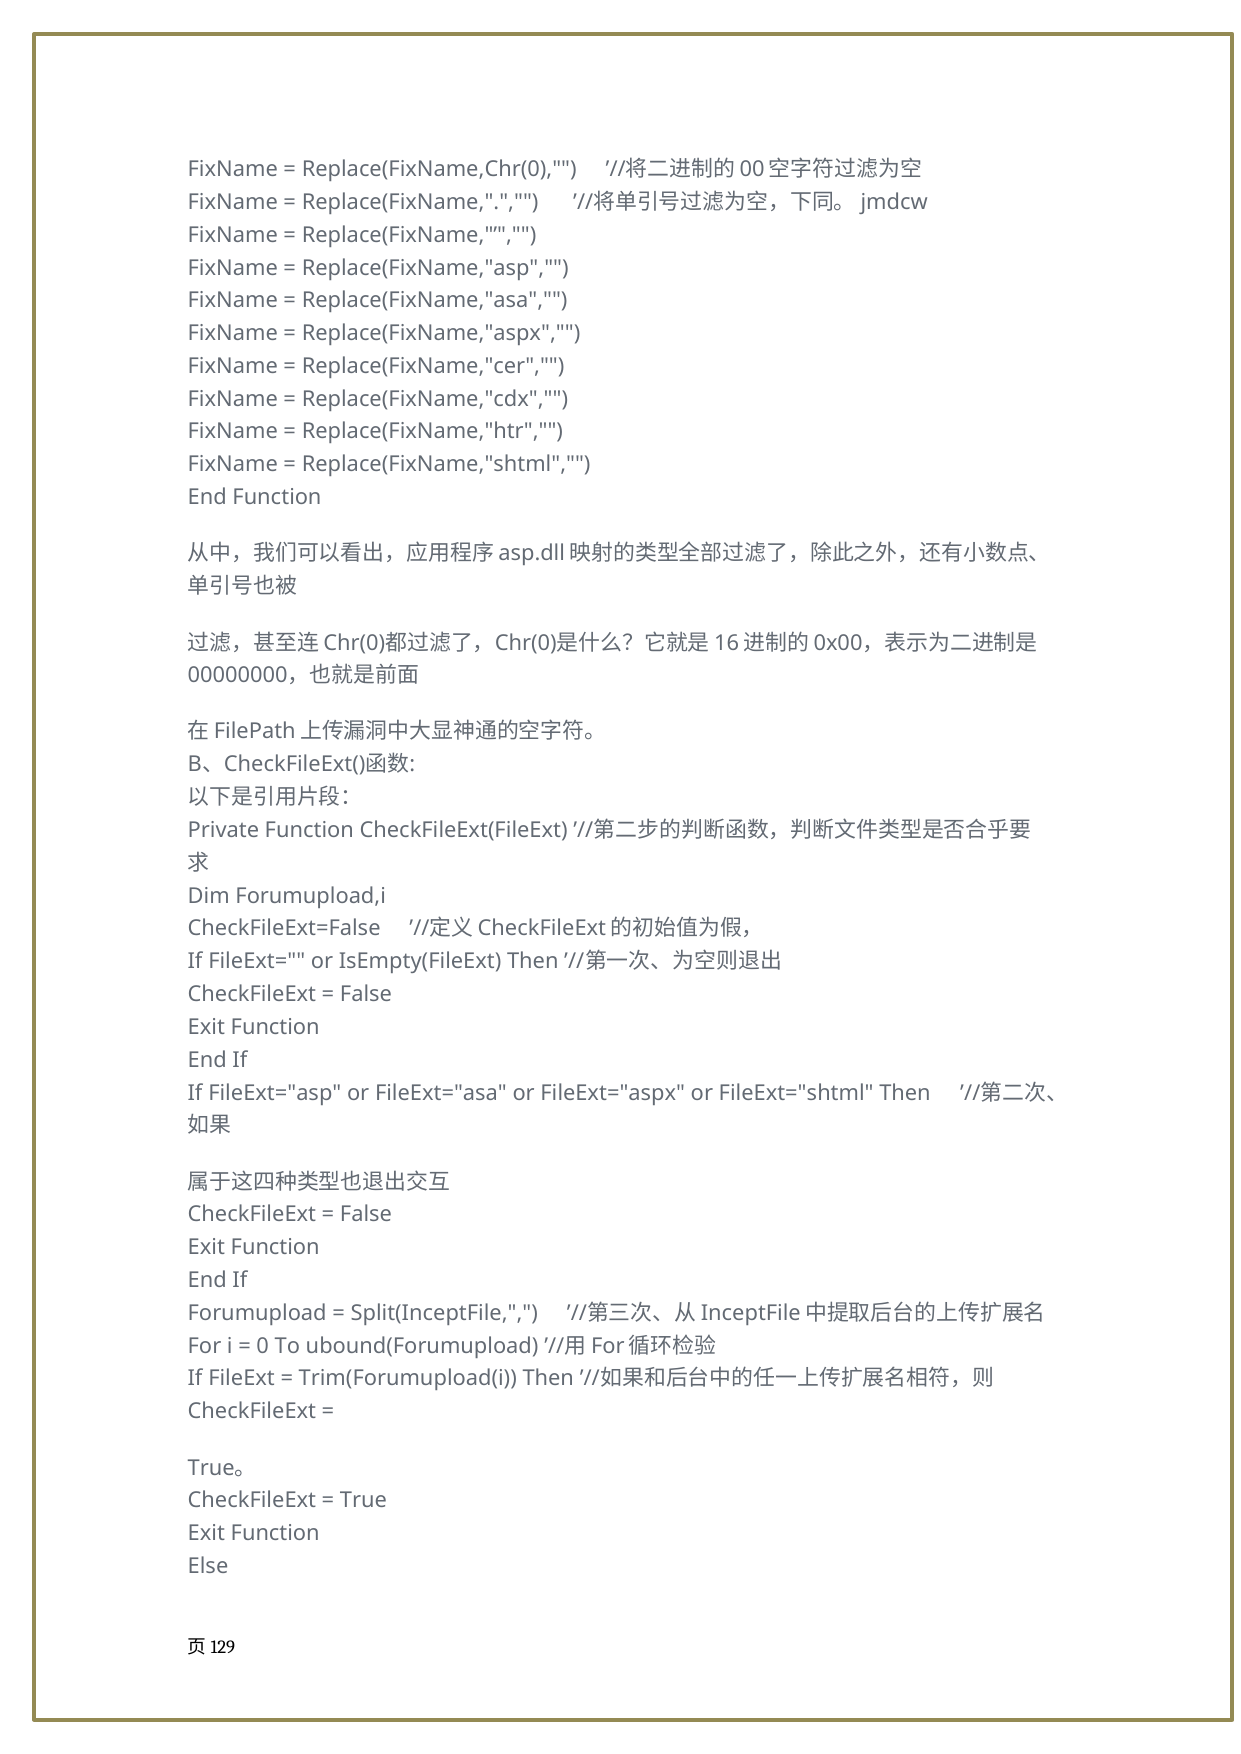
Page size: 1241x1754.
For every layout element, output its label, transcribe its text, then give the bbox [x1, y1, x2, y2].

text 属于这四种类型也退出交互 CheckFileExt = False Exit Function End If Forumupload = Split(InceptFile,",") ’//第三次、从InceptFile中提取后台的上传扩展名 For i = 0 To ubound(Forumupload) ’//用For循环检验 If FileExt = Trim(Forumupload(i)) Then ’//如果和后台中的任一上传扩展名相符，则CheckFileExt = [187, 1162, 1053, 1425]
text 在FilePath上传漏洞中大显神通的空字符。 B、CheckFileExt()函数: 以下是引用片段： Private Function CheckFileExt(FileExt) ’//第二步的判断函数，判断文件类型是否合乎要求 Dim Forumupload,i CheckFileExt=False ’//定义CheckFileExt的初始值为假， If FileExt="" or IsEmpty(FileExt) Then ’//第一次、为空则退出 CheckFileExt = False Exit Function End If If FileExt="asp" or FileExt="asa" or FileExt="aspx" or FileExt="shtml" Then ’//第二次、如果 [187, 712, 1053, 1139]
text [187, 150, 1053, 511]
text 过滤，甚至连Chr(0)都过滤了，Chr(0)是什么？它就是16进制的0x00，表示为二进制是00000000，也就是前面 [187, 623, 1053, 689]
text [187, 1448, 1053, 1580]
text 从中，我们可以看出，应用程序asp.dll映射的类型全部过滤了，除此之外，还有小数点、单引号也被 [187, 534, 1053, 600]
